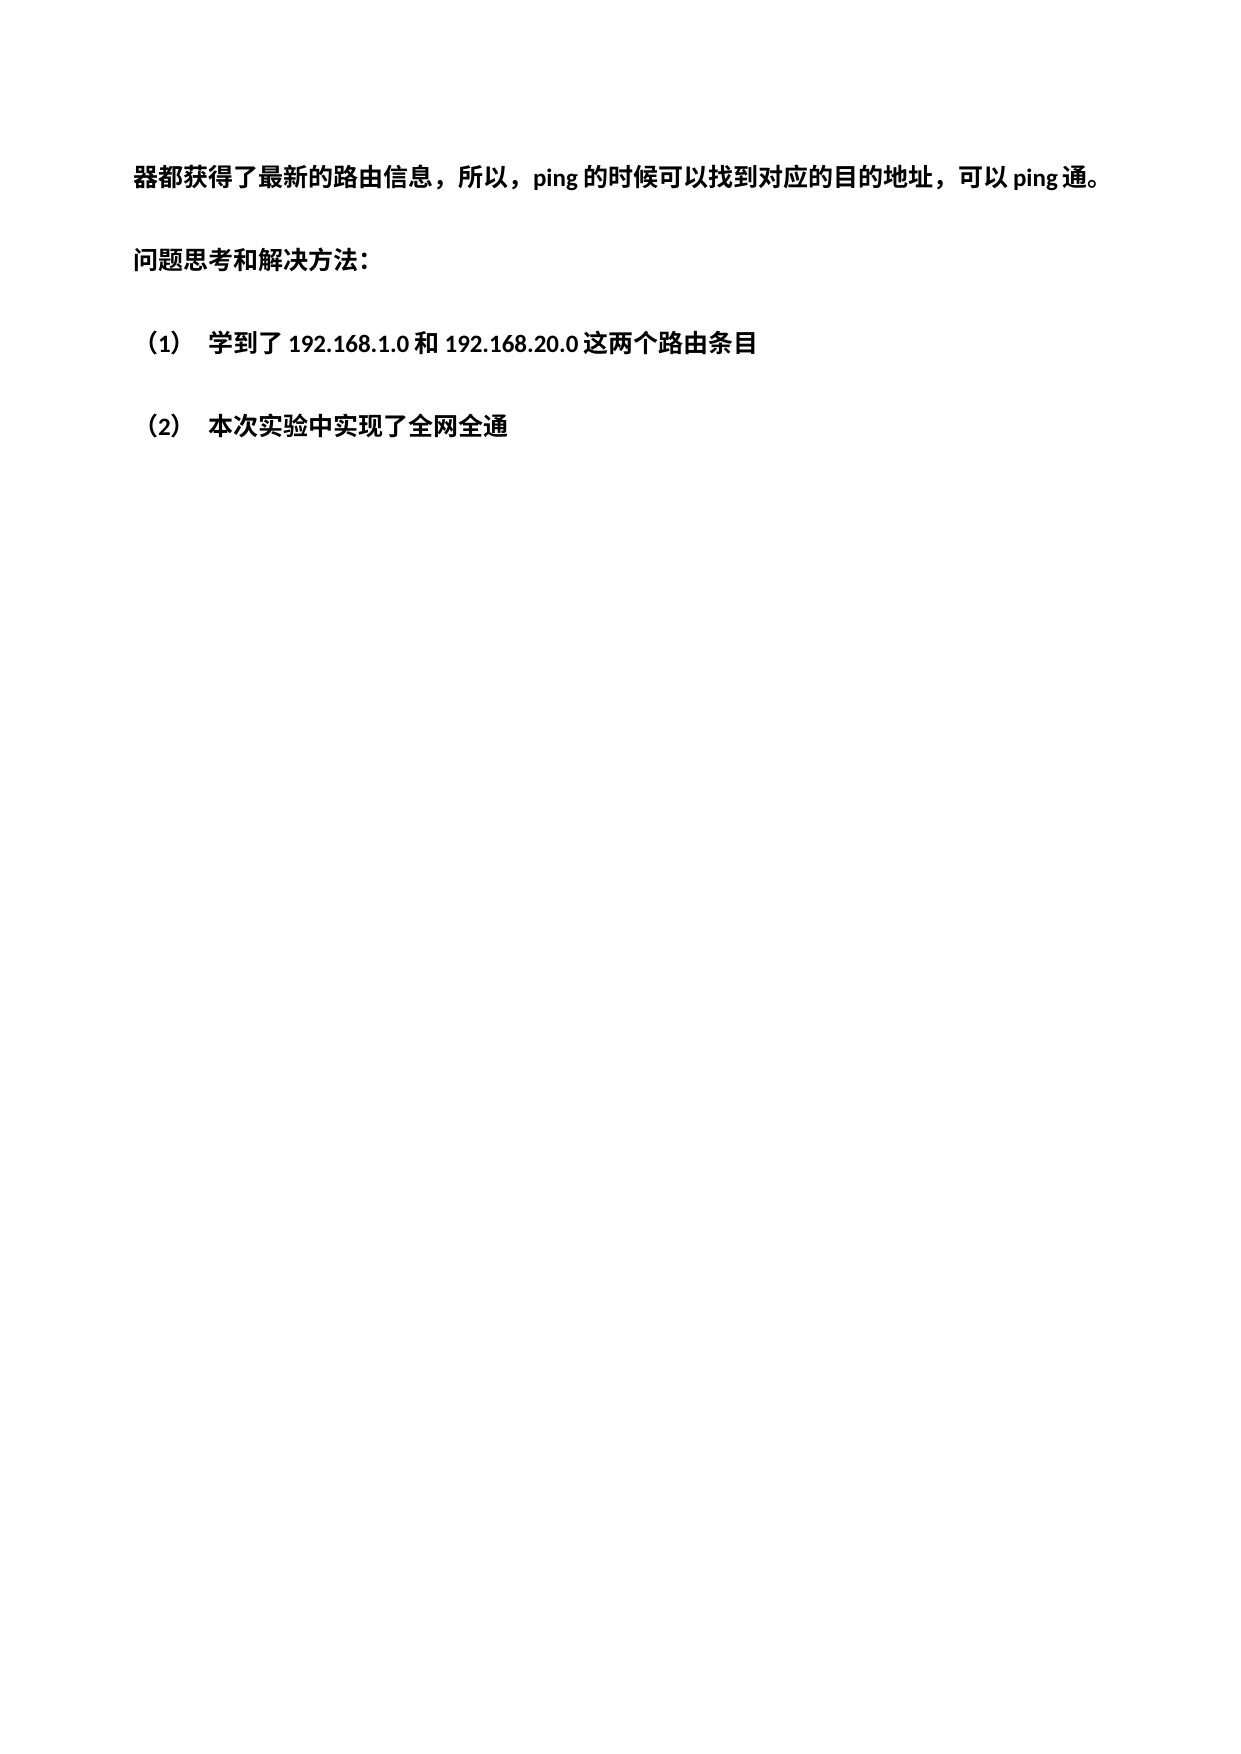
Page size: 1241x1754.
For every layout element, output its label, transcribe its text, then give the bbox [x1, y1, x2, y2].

text 问题思考和解决方法： [133, 226, 1107, 291]
list 学到了192.168.1.0和192.168.20.0这两个路由条目 [133, 309, 1107, 374]
list 本次实验中实现了全网全通 [133, 392, 1107, 457]
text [133, 143, 1107, 208]
